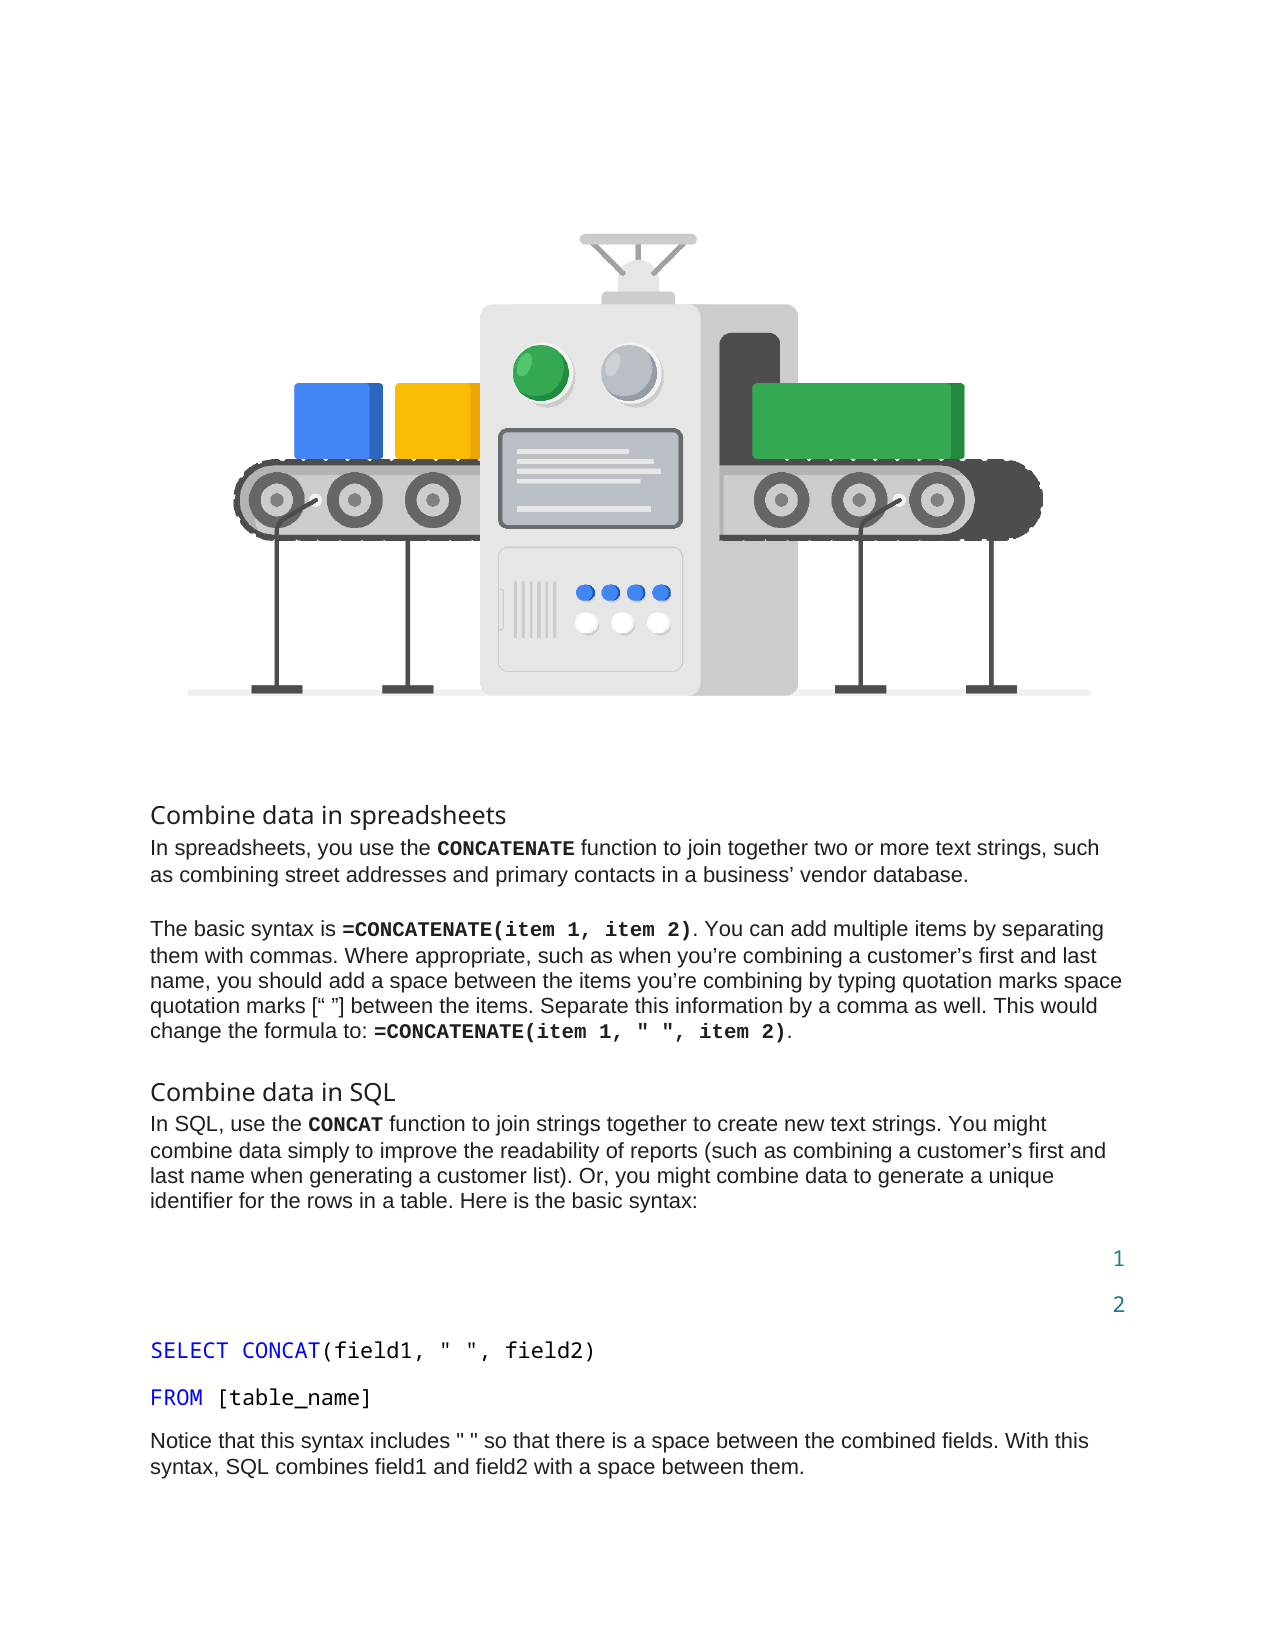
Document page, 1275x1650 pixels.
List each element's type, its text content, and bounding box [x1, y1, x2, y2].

text SELECT CONCAT(field1, " ", field2) [150, 1336, 1125, 1365]
text Notice that this syntax includes " " so that there is a space between the combined fields. With this syntax, SQL combines field1 and field2 with a space between them. [150, 1428, 1125, 1479]
text 2 [150, 1289, 1125, 1319]
text 1 [150, 1243, 1125, 1272]
picture [150, 150, 1125, 780]
text In SQL, use the CONCAT function to join strings together to create new text strings. You might combine data simply to improve the readability of reports (such as combining a customer’s first and last name when generating a customer list). Or, you might combine data to generate a unique identifier for the rows in a table. Here is the basic syntax: [150, 1111, 1125, 1213]
text The basic syntax is =CONCATENATE(item 1, item 2). You can add multiple items by separating them with commas. Where appropriate, such as when you’re combining a customer’s first and last name, you should add a space between the items you’re combining by typing quotation marks space quotation marks [“ ”] between the items. Separate this information by a comma as well. This would change the formula to: =CONCATENATE(item 1, " ", item 2). [150, 916, 1125, 1045]
subtitle Combine data in spreadsheets [150, 798, 1125, 832]
subtitle Combine data in SQL [150, 1074, 1125, 1108]
text In spreadsheets, you use the CONCATENATE function to join together two or more text strings, such as combining street addresses and primary contacts in a business’ vendor database. [150, 835, 1125, 887]
text FROM [table_name] [150, 1382, 1125, 1412]
